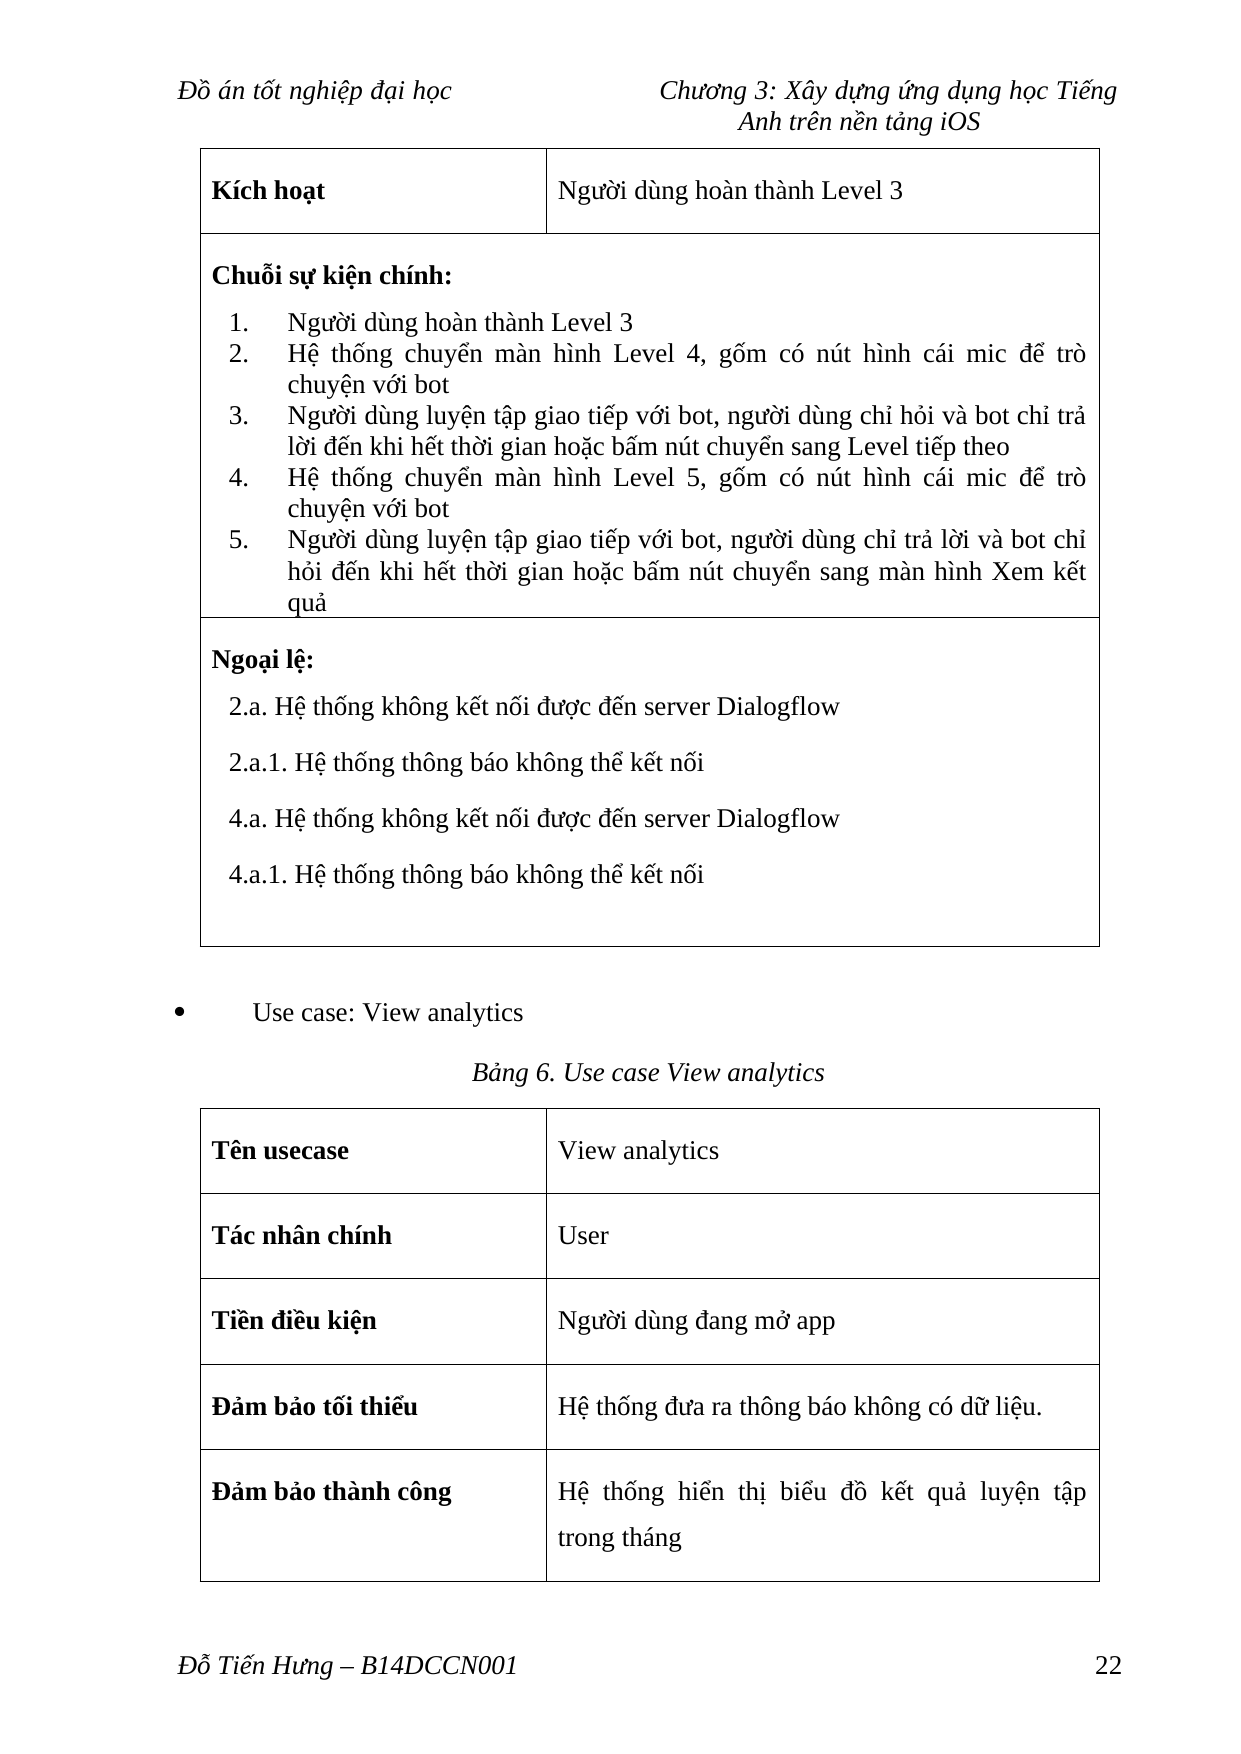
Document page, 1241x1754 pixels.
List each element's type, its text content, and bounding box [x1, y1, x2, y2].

table_cell Hệ thống hiển thị biểu đồ kết quả luyện tập trong tháng [547, 1450, 1099, 1581]
table_header Tên usecase [201, 1109, 546, 1193]
table_cell Tác nhân chính [201, 1194, 546, 1278]
table_cell User [547, 1194, 1099, 1278]
table_cell Hệ thống đưa ra thông báo không có dữ liệu. [547, 1365, 1099, 1449]
table_cell Ngoại lệ: 2.a. Hệ thống không kết nối được đến server Dialogflow 2.a.1. Hệ thống thông báo không thể kết nối 4.a. Hệ thống không kết nối được đến server Dialogflow 4.a.1. Hệ thống thông báo không thể kết nối [201, 618, 1099, 946]
table_cell Chuỗi sự kiện chính: Người dùng hoàn thành Level 3 Hệ thống chuyển màn hình Level 4, gốm có nút hình cái mic để trò chuyện với bot Người dùng luyện tập giao tiếp với bot, người dùng chỉ hỏi và bot chỉ trả lời đến khi hết thời gian hoặc bấm nút chuyển sang Level tiếp theo Hệ thống chuyển màn hình Level 5, gốm có nút hình cái mic để trò chuyện với bot Người dùng luyện tập giao tiếp với bot, người dùng chỉ trả lời và bot chỉ hỏi đến khi hết thời gian hoặc bấm nút chuyển sang màn hình Xem kết quả [201, 234, 1099, 617]
table_cell Tiền điều kiện [201, 1279, 546, 1363]
table_cell Người dùng đang mở app [547, 1279, 1099, 1363]
table_cell Kích hoạt [201, 149, 546, 233]
table_cell Đảm bảo tối thiểu [201, 1365, 546, 1449]
table_cell Người dùng hoàn thành Level 3 [547, 149, 1099, 233]
table_cell Đảm bảo thành công [201, 1450, 546, 1581]
list Use case: View analytics [175, 997, 1122, 1028]
table_header View analytics [547, 1109, 1099, 1193]
